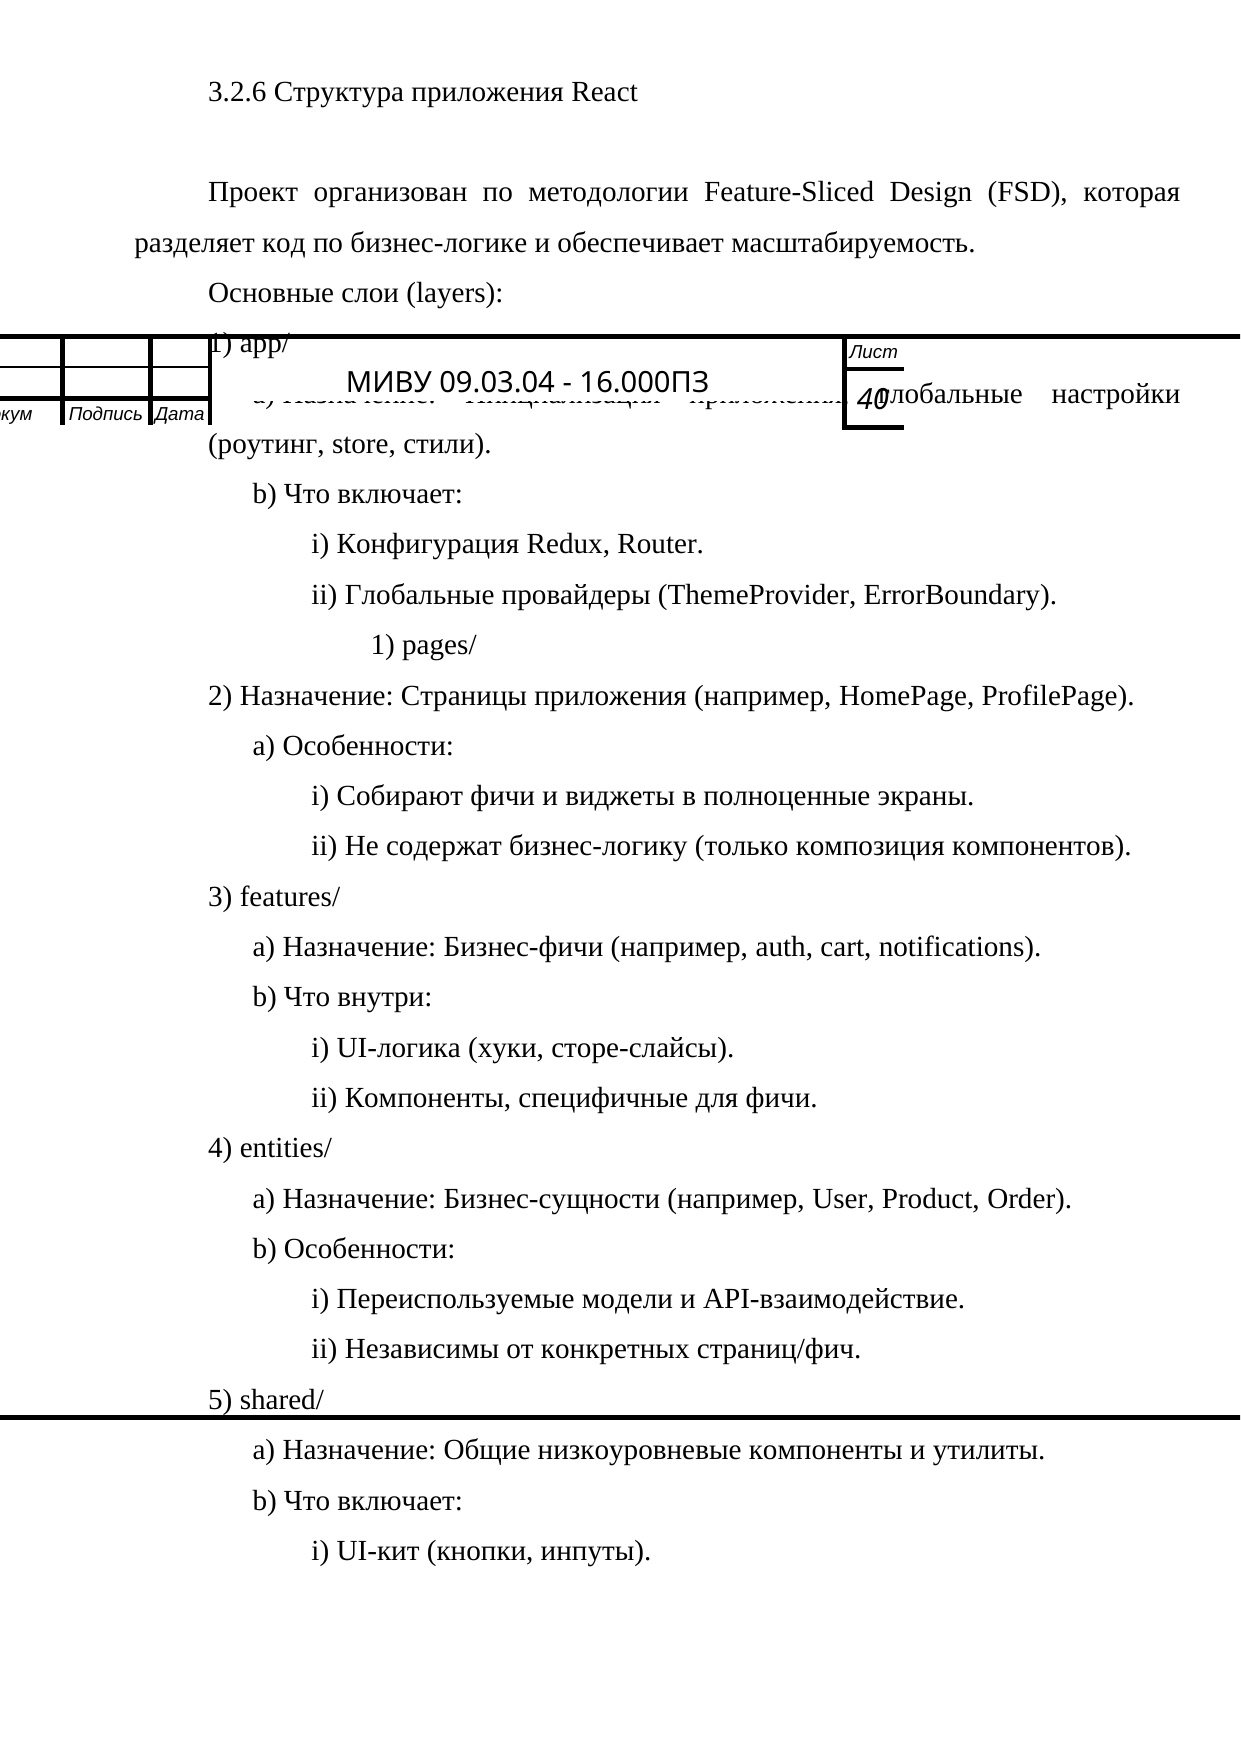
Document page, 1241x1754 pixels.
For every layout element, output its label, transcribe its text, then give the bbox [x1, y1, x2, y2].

list entities/ [134, 1130, 1181, 1164]
list Особенности: [208, 1231, 1181, 1264]
list UI-кит (кнопки, инпуты). [252, 1533, 1181, 1566]
list Компоненты, специфичные для фичи. [252, 1080, 1181, 1114]
list app/ [134, 325, 1181, 359]
text Проект организован по методологии Feature-Sliced Design (FSD), которая разделяет код по бизнес-логике и обеспечивает масштабируемость. [134, 174, 1181, 258]
list Не содержат бизнес-логику (только композиция компонентов). [252, 828, 1181, 862]
list Собирают фичи и виджеты в полноценные экраны. [252, 778, 1181, 812]
list Что включает: [208, 476, 1181, 510]
list shared/ [134, 1382, 1181, 1416]
list Переиспользуемые модели и API-взаимодействие. [252, 1281, 1181, 1315]
list Что включает: [208, 1483, 1181, 1516]
list Независимы от конкретных страниц/фич. [252, 1332, 1181, 1365]
list Особенности: [208, 728, 1181, 761]
text 3.2.6 Структура приложения React [134, 74, 1181, 107]
list pages/ [311, 627, 1181, 661]
list Назначение: Бизнес-фичи (например, auth, cart, notifications). [208, 929, 1181, 963]
list Назначение: Инициализация приложения, глобальные настройки (роутинг, store, стили). [208, 376, 1181, 459]
list Назначение: Бизнес-сущности (например, User, Product, Order). [208, 1181, 1181, 1214]
list features/ [134, 879, 1181, 912]
list Что внутри: [208, 979, 1181, 1013]
text Основные слои (layers): [134, 275, 1181, 309]
list Назначение: Общие низкоуровневые компоненты и утилиты. [208, 1432, 1181, 1466]
list Глобальные провайдеры (ThemeProvider, ErrorBoundary). [252, 577, 1181, 611]
list UI-логика (хуки, сторе-слайсы). [252, 1030, 1181, 1063]
list Назначение: Страницы приложения (например, HomePage, ProfilePage). [134, 678, 1181, 711]
list Конфигурация Redux, Router. [252, 527, 1181, 560]
